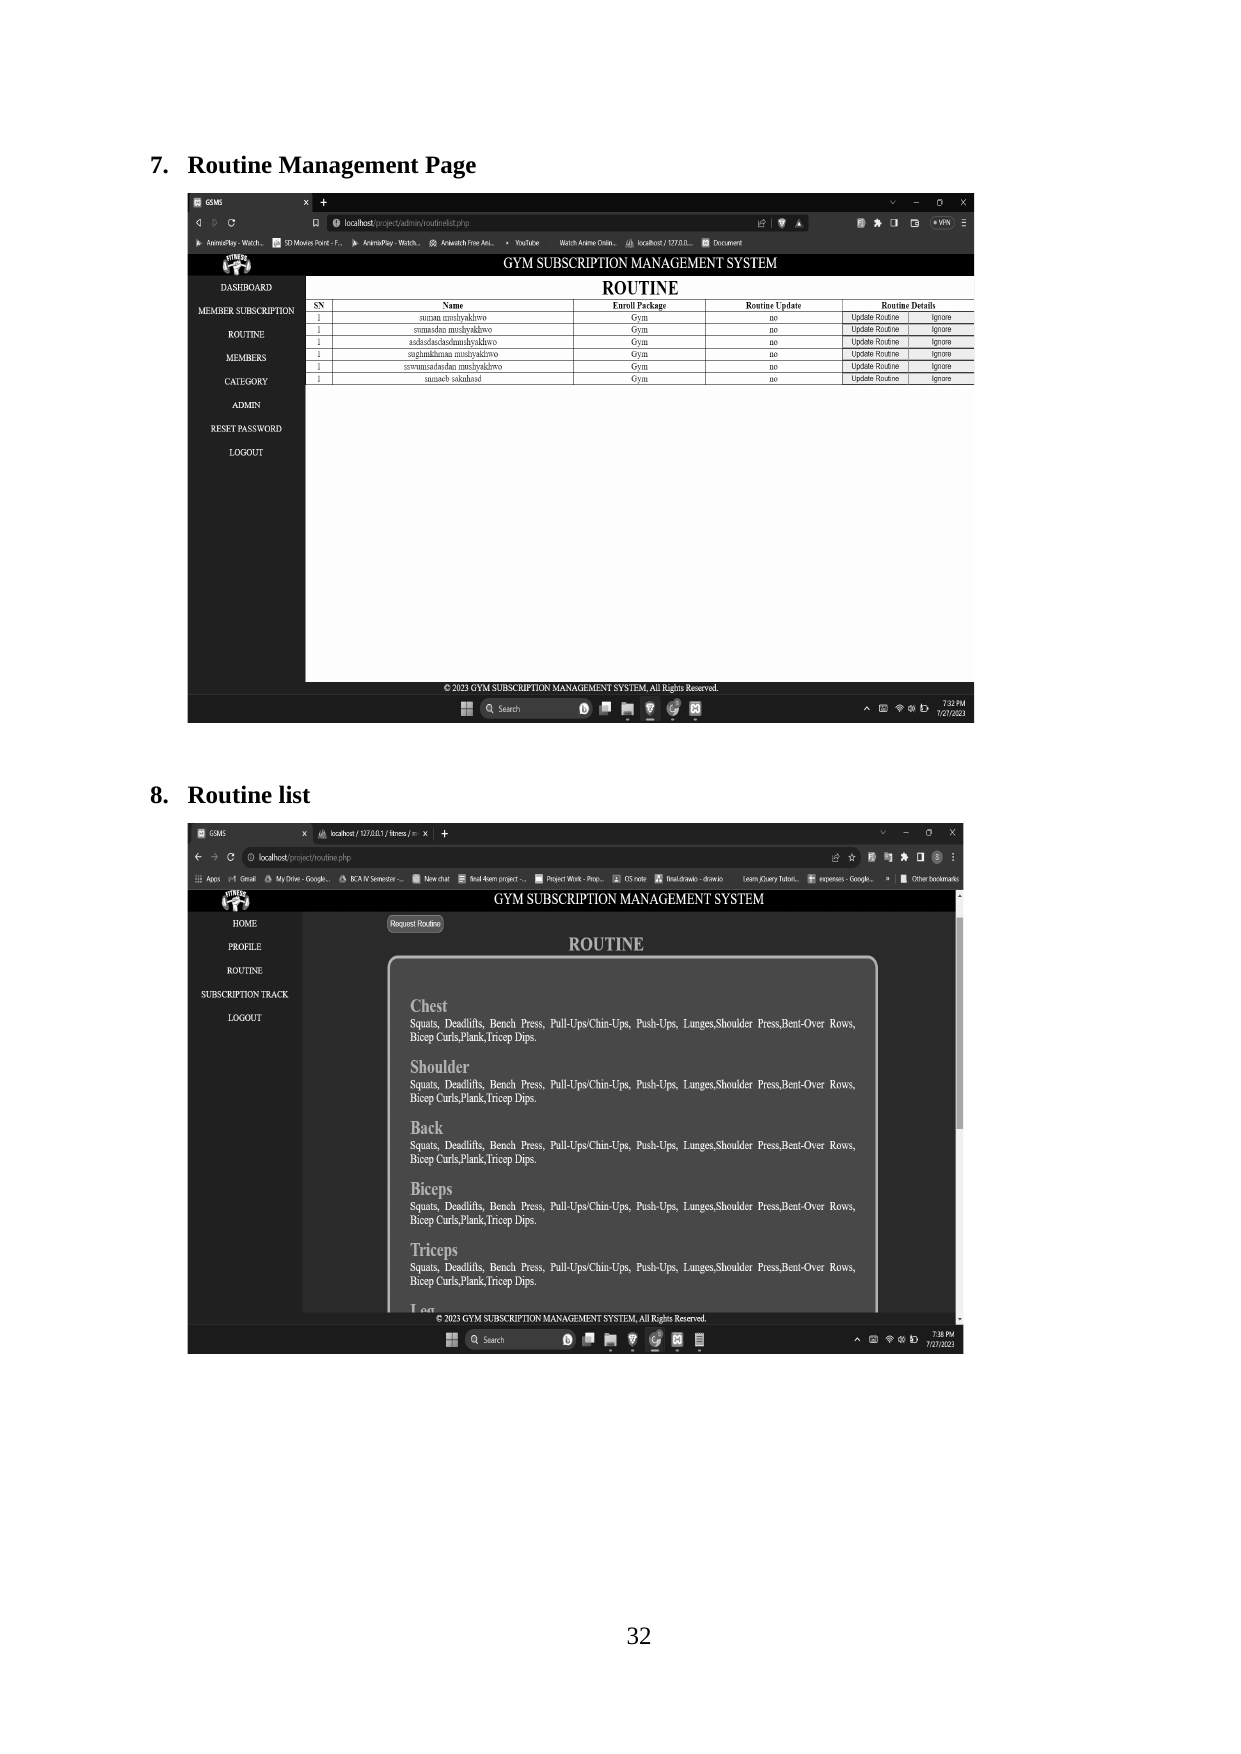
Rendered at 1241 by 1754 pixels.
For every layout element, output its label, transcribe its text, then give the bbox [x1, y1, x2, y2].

list Routine Management Page [150, 150, 1090, 179]
list Routine list [150, 780, 1090, 809]
picture [187, 823, 964, 1354]
picture [187, 193, 975, 723]
